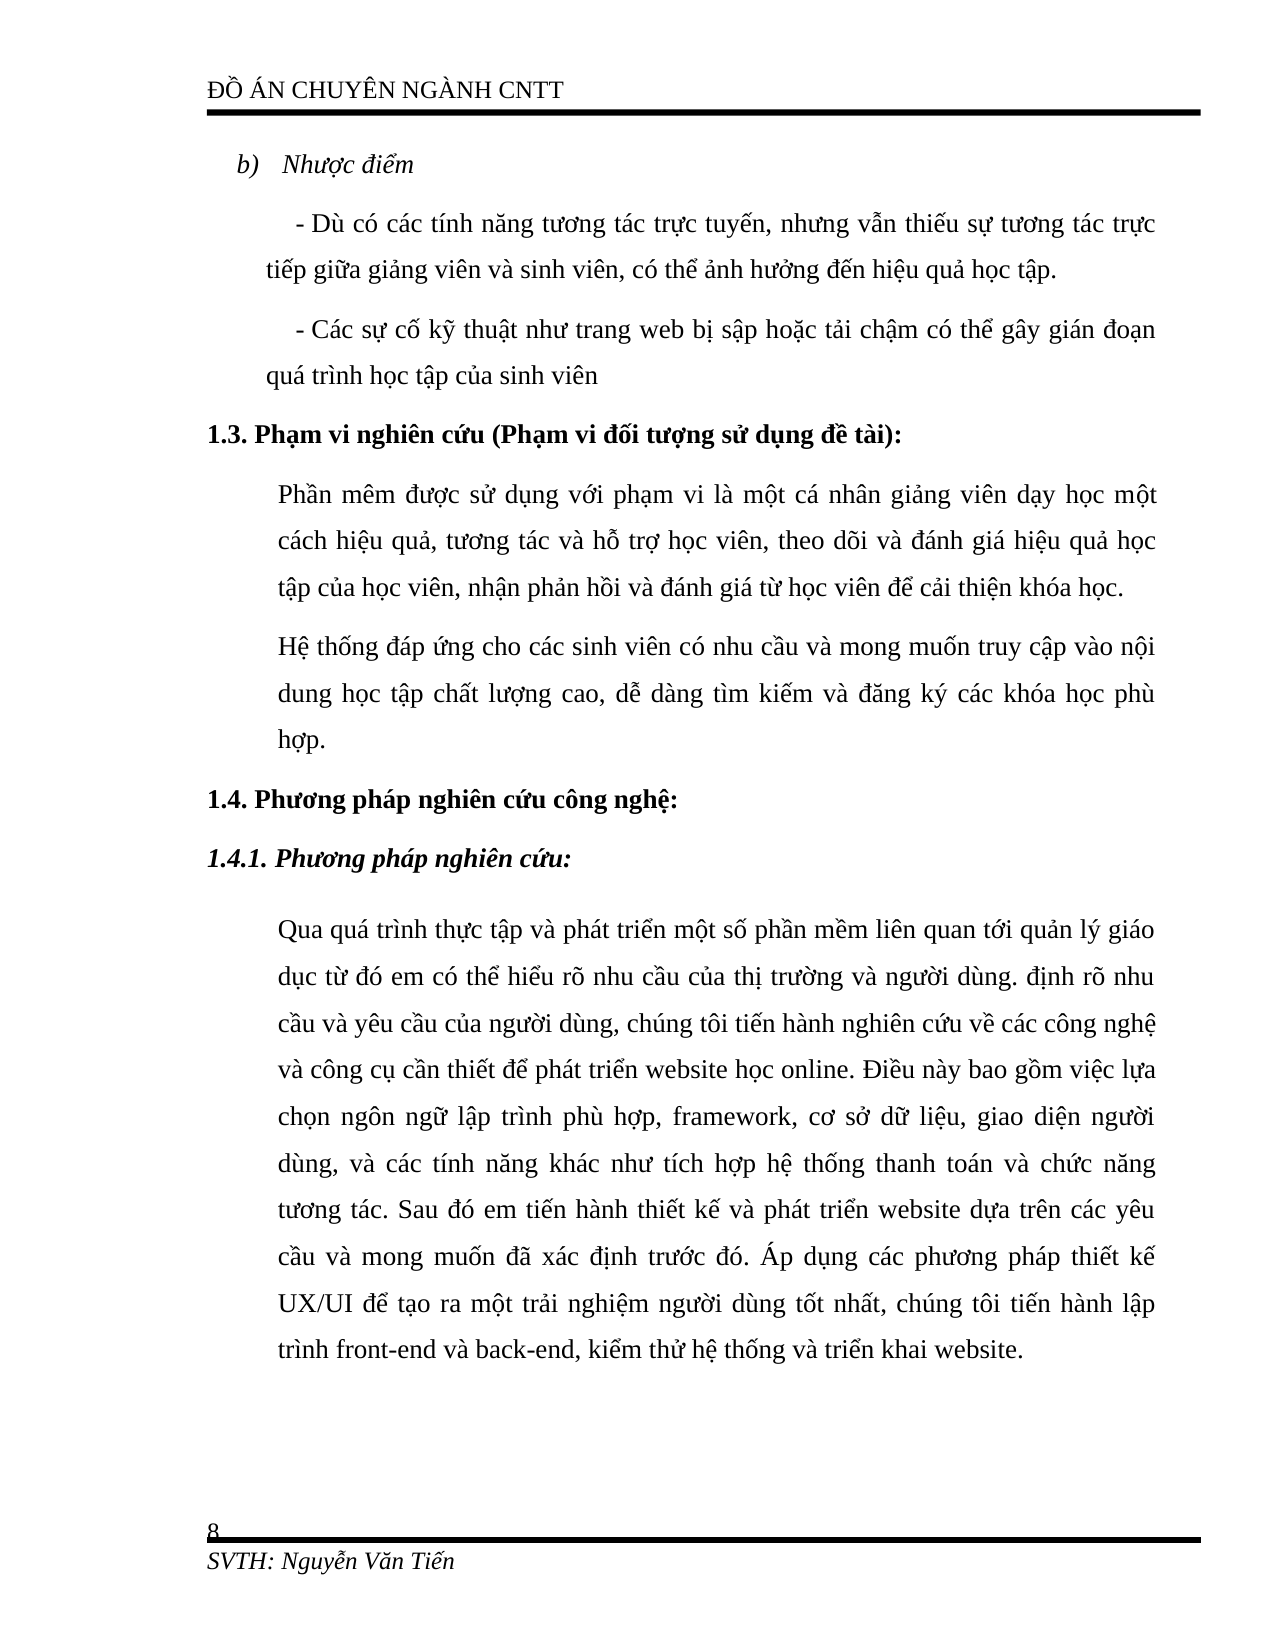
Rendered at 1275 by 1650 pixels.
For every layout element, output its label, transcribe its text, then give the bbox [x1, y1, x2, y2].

subtitle Phương pháp nghiên cứu công nghệ: [207, 783, 1157, 814]
text Hệ thống đáp ứng cho các sinh viên có nhu cầu và mong muốn truy cập vào nội dung học tập chất lượng cao, dễ dàng tìm kiếm và đăng ký các khóa học phù hợp. [278, 630, 1157, 755]
subtitle Phương pháp nghiên cứu: [207, 842, 1157, 873]
text Phần mêm được sử dụng với phạm vi là một cá nhân giảng viên dạy học một cách hiệu quả, tương tác và hỗ trợ học viên, theo dõi và đánh giá hiệu quả học tập của học viên, nhận phản hồi và đánh giá từ học viên để cải thiện khóa học. [278, 478, 1157, 602]
subtitle Nhược điểm [236, 148, 1157, 179]
text Qua quá trình thực tập và phát triển một số phần mềm liên quan tới quản lý giáo dục từ đó em có thể hiểu rõ nhu cầu của thị trường và người dùng. định rõ nhu cầu và yêu cầu của người dùng, chúng tôi tiến hành nghiên cứu về các công nghệ và công cụ cần thiết để phát triển website học online. Điều này bao gồm việc lựa chọn ngôn ngữ lập trình phù hợp, framework, cơ sở dữ liệu, giao diện người dùng, và các tính năng khác như tích hợp hệ thống thanh toán và chức năng tương tác. Sau đó em tiến hành thiết kế và phát triển website dựa trên các yêu cầu và mong muốn đã xác định trước đó. Áp dụng các phương pháp thiết kế UX/UI để tạo ra một trải nghiệm người dùng tốt nhất, chúng tôi tiến hành lập trình front-end và back-end, kiểm thử hệ thống và triển khai website. [278, 913, 1157, 1365]
text Các sự cố kỹ thuật như trang web bị sập hoặc tải chậm có thể gây gián đoạn quá trình học tập của sinh viên [266, 313, 1157, 391]
subtitle Phạm vi nghiên cứu (Phạm vi đối tượng sử dụng đề tài): [207, 418, 1157, 450]
text Dù có các tính năng tương tác trực tuyến, nhưng vẫn thiếu sự tương tác trực tiếp giữa giảng viên và sinh viên, có thể ảnh hưởng đến hiệu quả học tập. [266, 207, 1157, 285]
